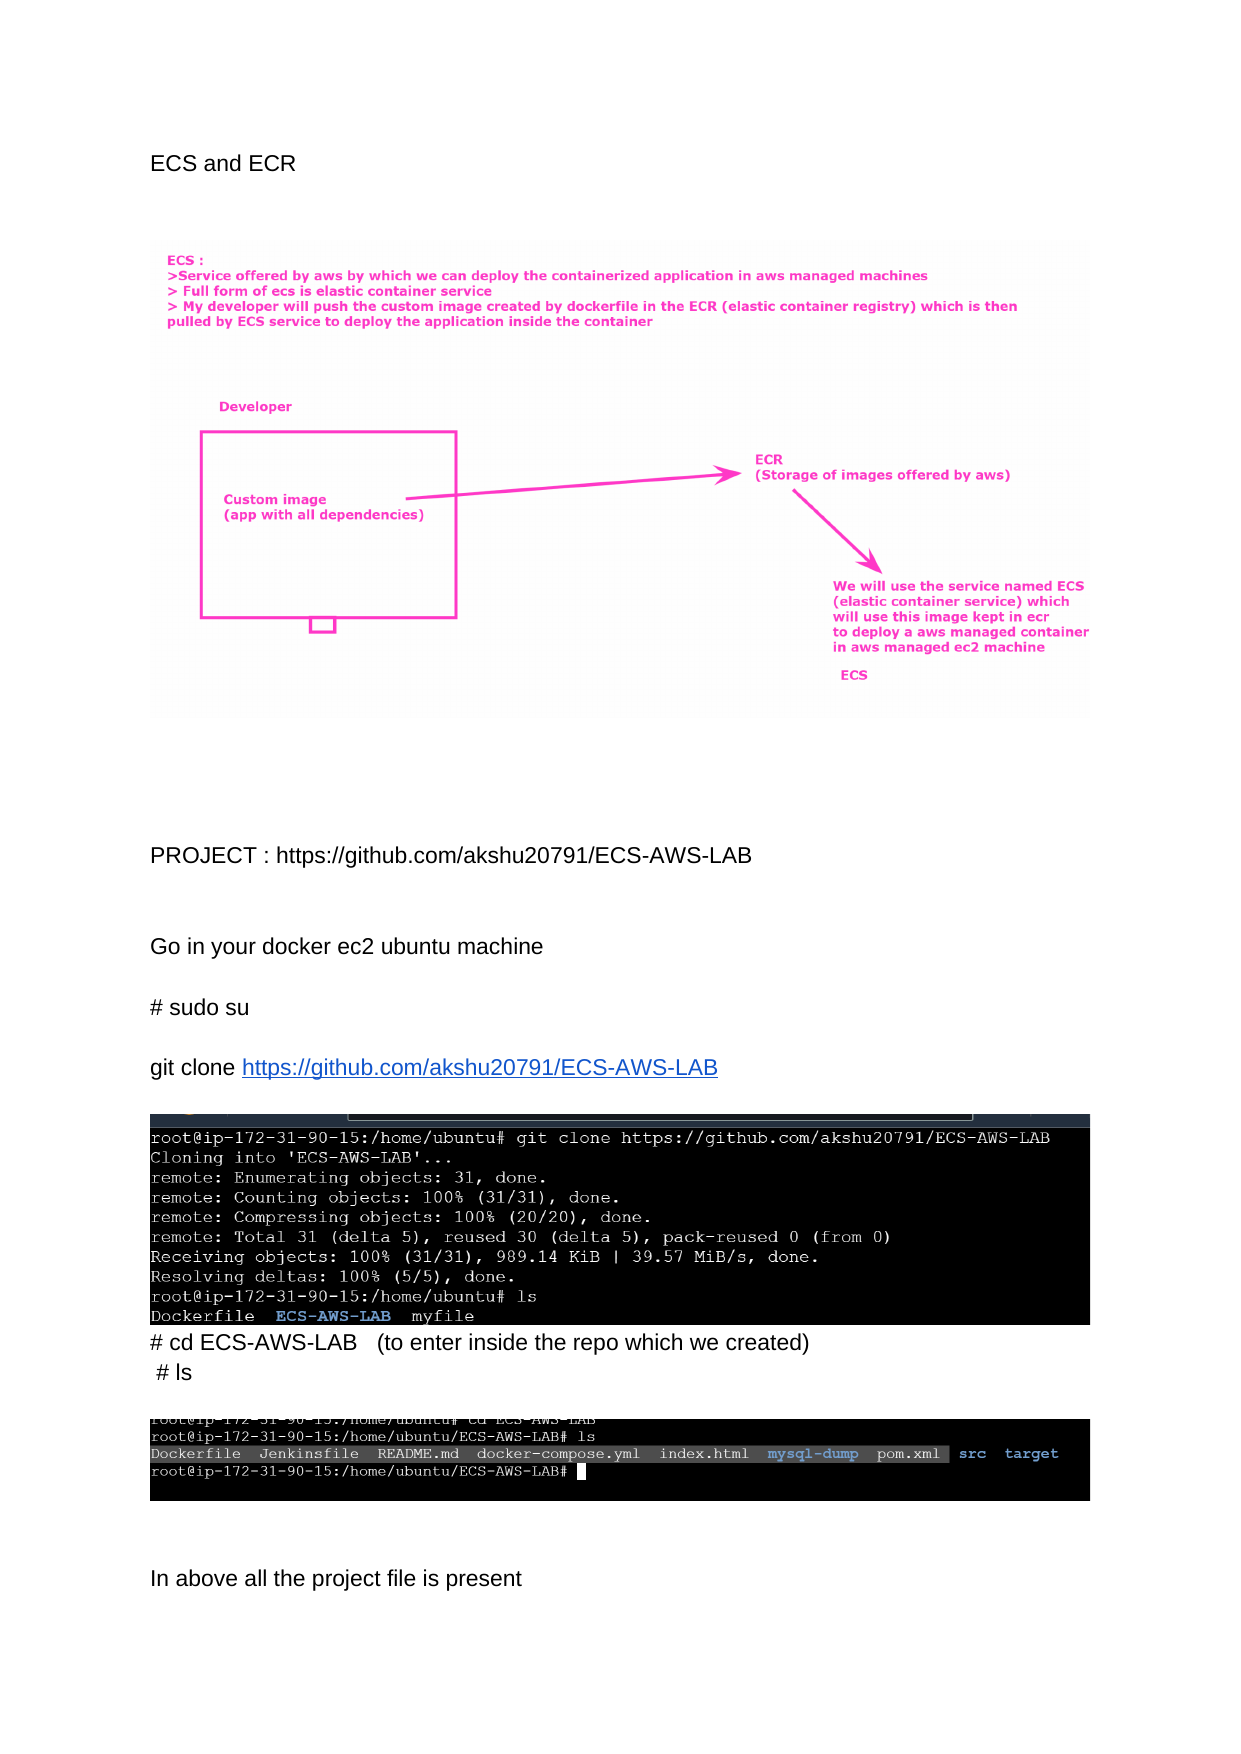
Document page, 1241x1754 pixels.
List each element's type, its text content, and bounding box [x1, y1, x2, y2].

text # sudo su [150, 993, 1090, 1020]
text ECS and ECR [150, 150, 1090, 176]
text git clone https://github.com/akshu20791/ECS-AWS-LAB [150, 1054, 1090, 1080]
text # cd ECS-AWS-LAB (to enter inside the repo which we created) [150, 1328, 1090, 1355]
text # ls [150, 1359, 1090, 1385]
text In above all the project file is present [150, 1565, 1090, 1591]
picture [150, 240, 1091, 718]
text Go in your docker ec2 ubuntu machine [150, 933, 1090, 959]
picture [150, 1419, 1091, 1501]
picture [150, 1114, 1091, 1325]
text PROJECT : https://github.com/akshu20791/ECS-AWS-LAB [150, 842, 1090, 869]
